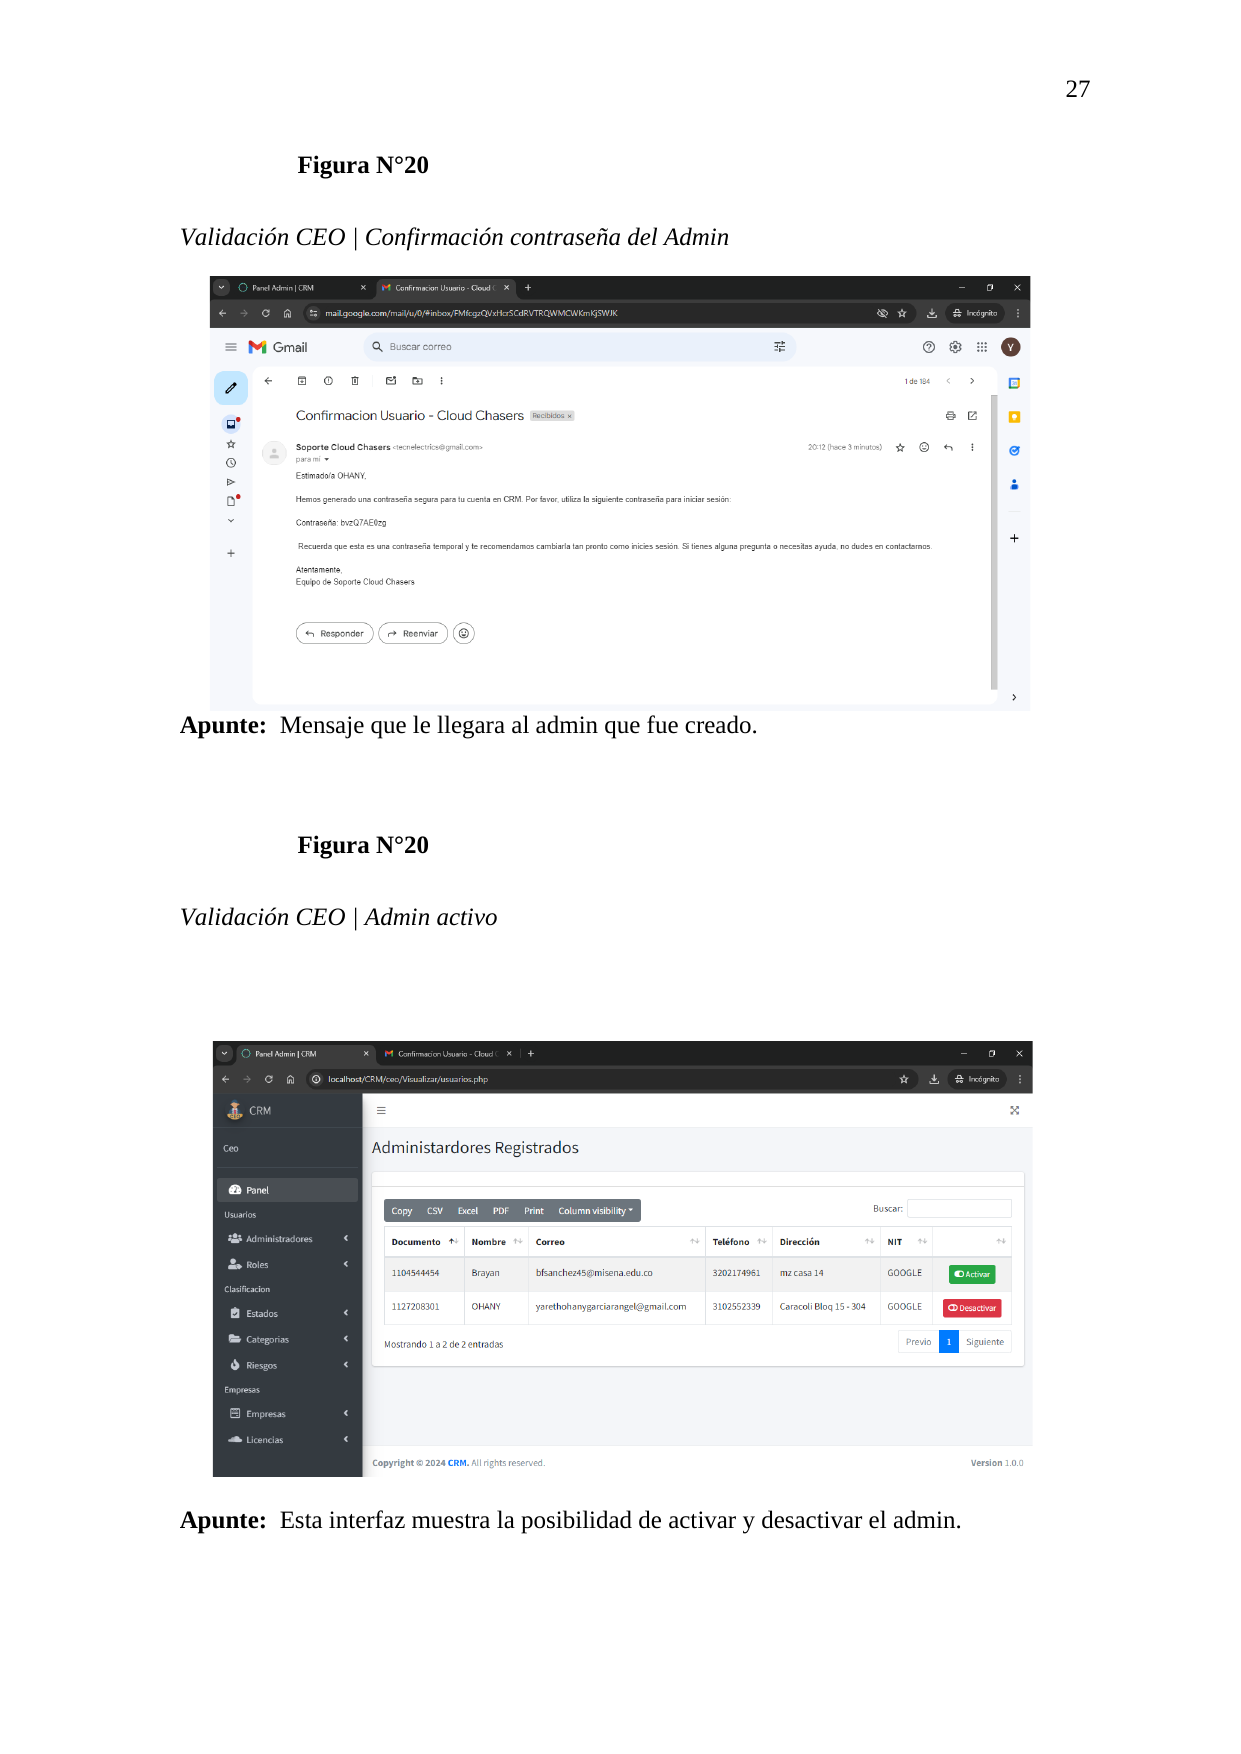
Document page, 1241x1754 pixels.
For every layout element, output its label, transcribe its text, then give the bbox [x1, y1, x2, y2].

text Validación CEO | Confirmación contraseña del Admin [150, 222, 1090, 251]
picture [209, 276, 1031, 711]
picture [212, 1041, 1033, 1477]
subtitle Figura N°20 [224, 830, 1090, 858]
text Validación CEO | Admin activo [150, 902, 1090, 930]
subtitle Figura N°20 [224, 150, 1090, 179]
text Apunte: Esta interfaz muestra la posibilidad de activar y desactivar el admin. [150, 1505, 1090, 1534]
